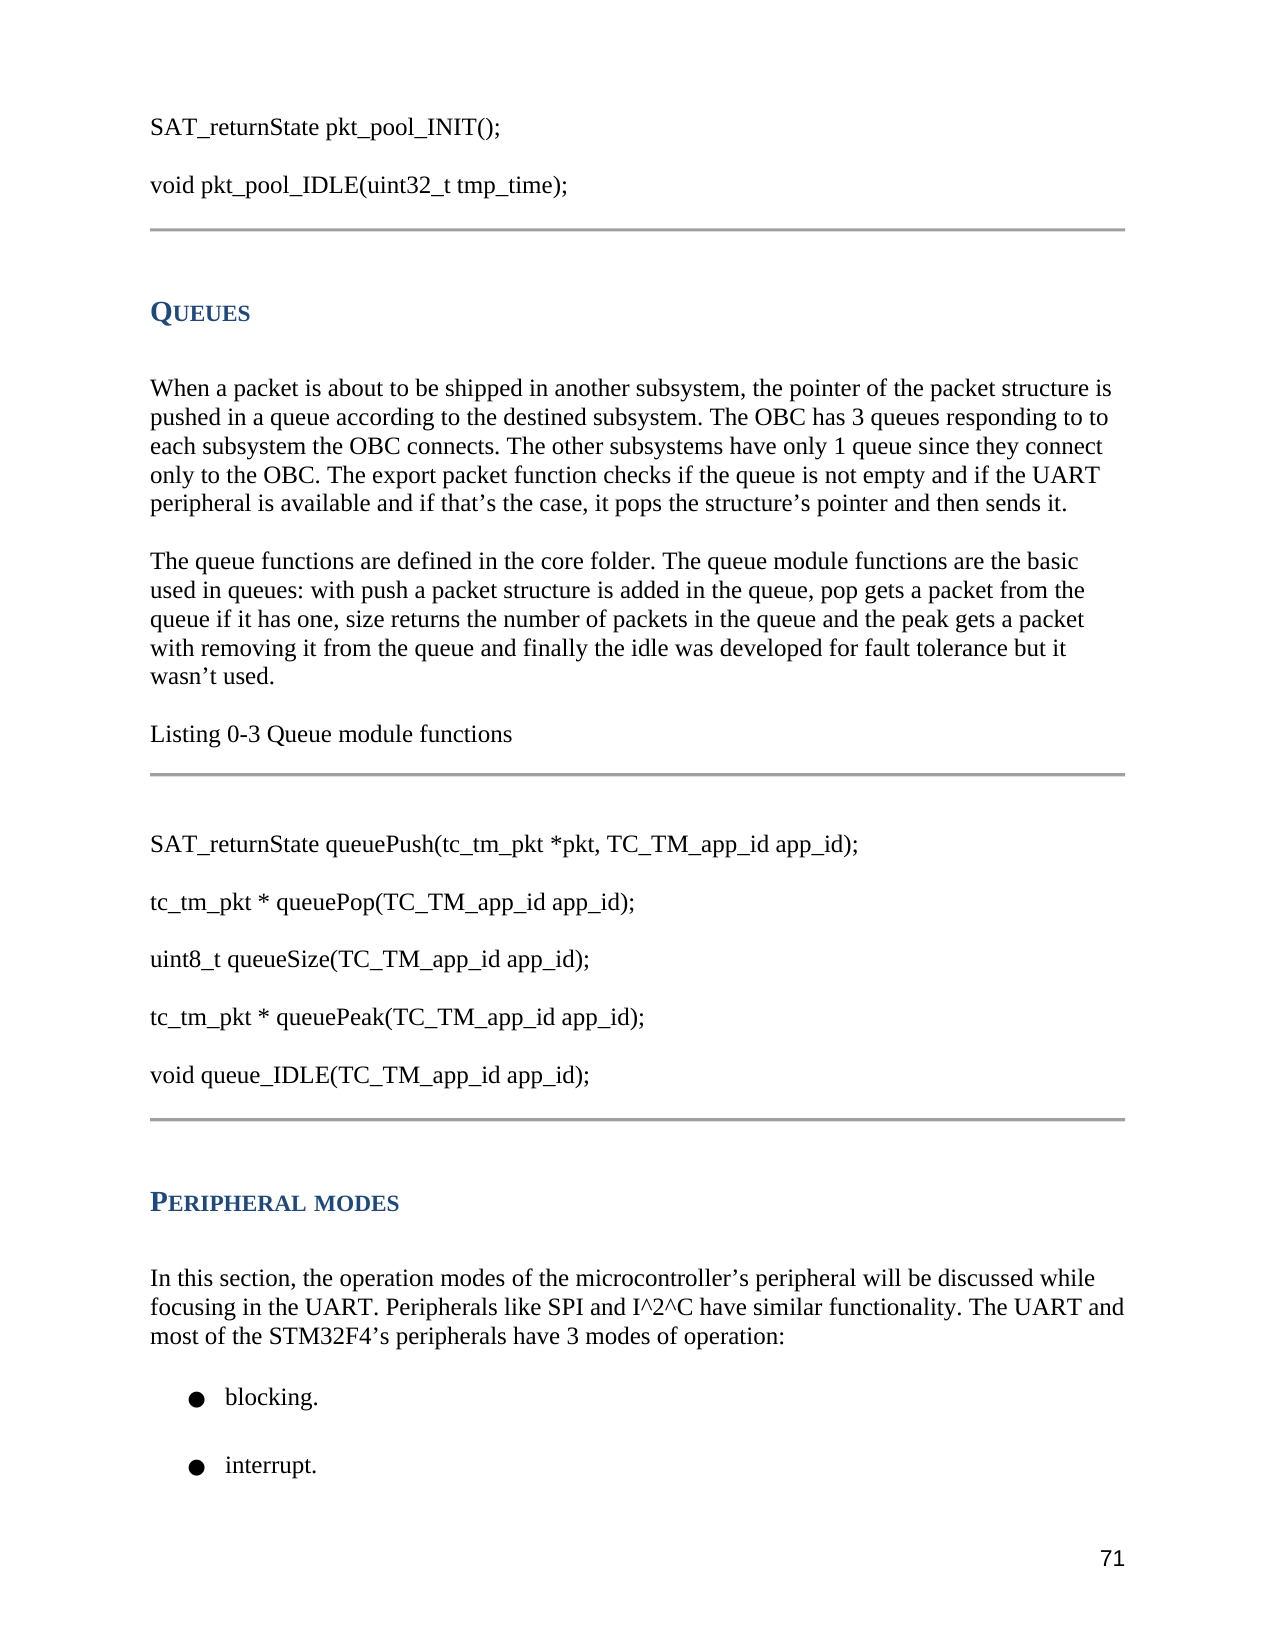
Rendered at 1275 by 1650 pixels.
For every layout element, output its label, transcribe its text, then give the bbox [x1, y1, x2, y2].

text uint8_t queueSize(TC_TM_app_id app_id); [150, 944, 1125, 973]
subtitle Peripheral modes [150, 1184, 1089, 1217]
text When a packet is about to be shipped in another subsystem, the pointer of the packet structure is pushed in a queue according to the destined subsystem. The OBC has 3 queues responding to to each subsystem the OBC connects. The other subsystems have only 1 queue since they connect only to the OBC. The export packet function checks if the queue is not empty and if the UART peripheral is available and if that’s the case, it pops the structure’s pointer and then sends it. [150, 373, 1125, 517]
text tc_tm_pkt * queuePop(TC_TM_app_id app_id); [150, 887, 1125, 915]
list blocking. [187, 1375, 1125, 1417]
text In this section, the operation modes of the microcontroller’s peripheral will be discussed while focusing in the UART. Peripherals like SPI and I^2^C have similar functionality. The UART and most of the STM32F4’s peripherals have 3 modes of operation: [150, 1263, 1125, 1350]
text void pkt_pool_IDLE(uint32_t tmp_time); [150, 170, 1125, 199]
text Listing 0-3 Queue module functions [150, 719, 1125, 748]
text tc_tm_pkt * queuePeak(TC_TM_app_id app_id); [150, 1002, 1125, 1031]
subtitle Queues [150, 294, 1089, 328]
text SAT_returnState pkt_pool_INIT(); [150, 112, 1125, 141]
list interrupt. [187, 1442, 1125, 1485]
text SAT_returnState queuePush(tc_tm_pkt *pkt, TC_TM_app_id app_id); [150, 829, 1125, 857]
text void queue_IDLE(TC_TM_app_id app_id); [150, 1060, 1125, 1089]
text The queue functions are defined in the core folder. The queue module functions are the basic used in queues: with push a packet structure is added in the queue, pop gets a packet from the queue if it has one, size returns the number of packets in the queue and the peak gets a packet with removing it from the queue and finally the idle was developed for fault tolerance but it wasn’t used. [150, 546, 1125, 690]
